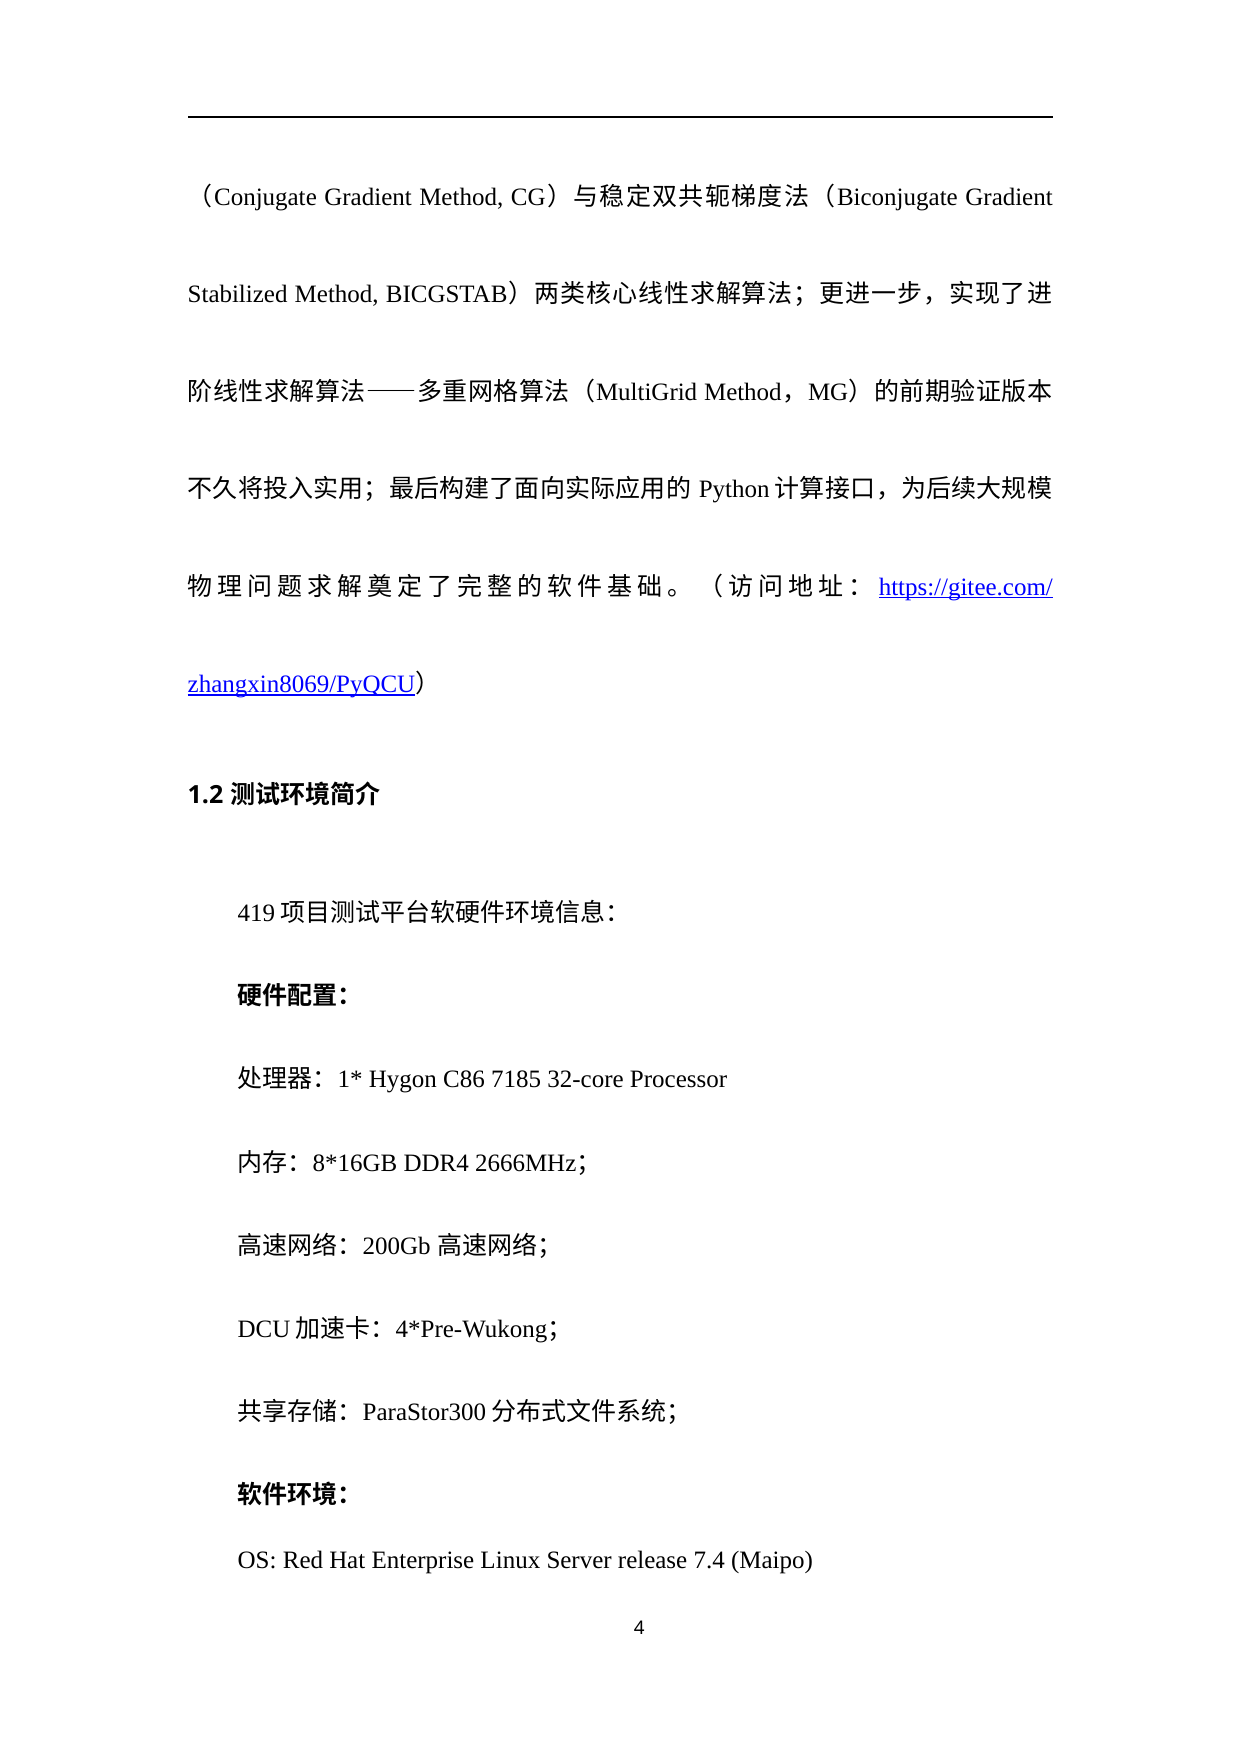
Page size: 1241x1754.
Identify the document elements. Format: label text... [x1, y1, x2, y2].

text OS: Red Hat Enterprise Linux Server release 7.4 (Maipo) [187, 1543, 1053, 1576]
text DCU加速卡：4*Pre-Wukong； [187, 1294, 1053, 1359]
text 共享存储：ParaStor300分布式文件系统； [187, 1377, 1053, 1442]
text 高速网络：200Gb 高速网络； [187, 1211, 1053, 1276]
text 软件环境： [187, 1460, 1053, 1525]
subtitle 1.2 测试环境简介 [187, 760, 1053, 825]
text 419项目测试平台软硬件环境信息： [187, 878, 1053, 943]
text 处理器：1* Hygon C86 7185 32-core Processor [187, 1044, 1053, 1109]
text 硬件配置： [187, 961, 1053, 1026]
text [187, 162, 1053, 714]
text 内存：8*16GB DDR4 2666MHz； [187, 1128, 1053, 1193]
